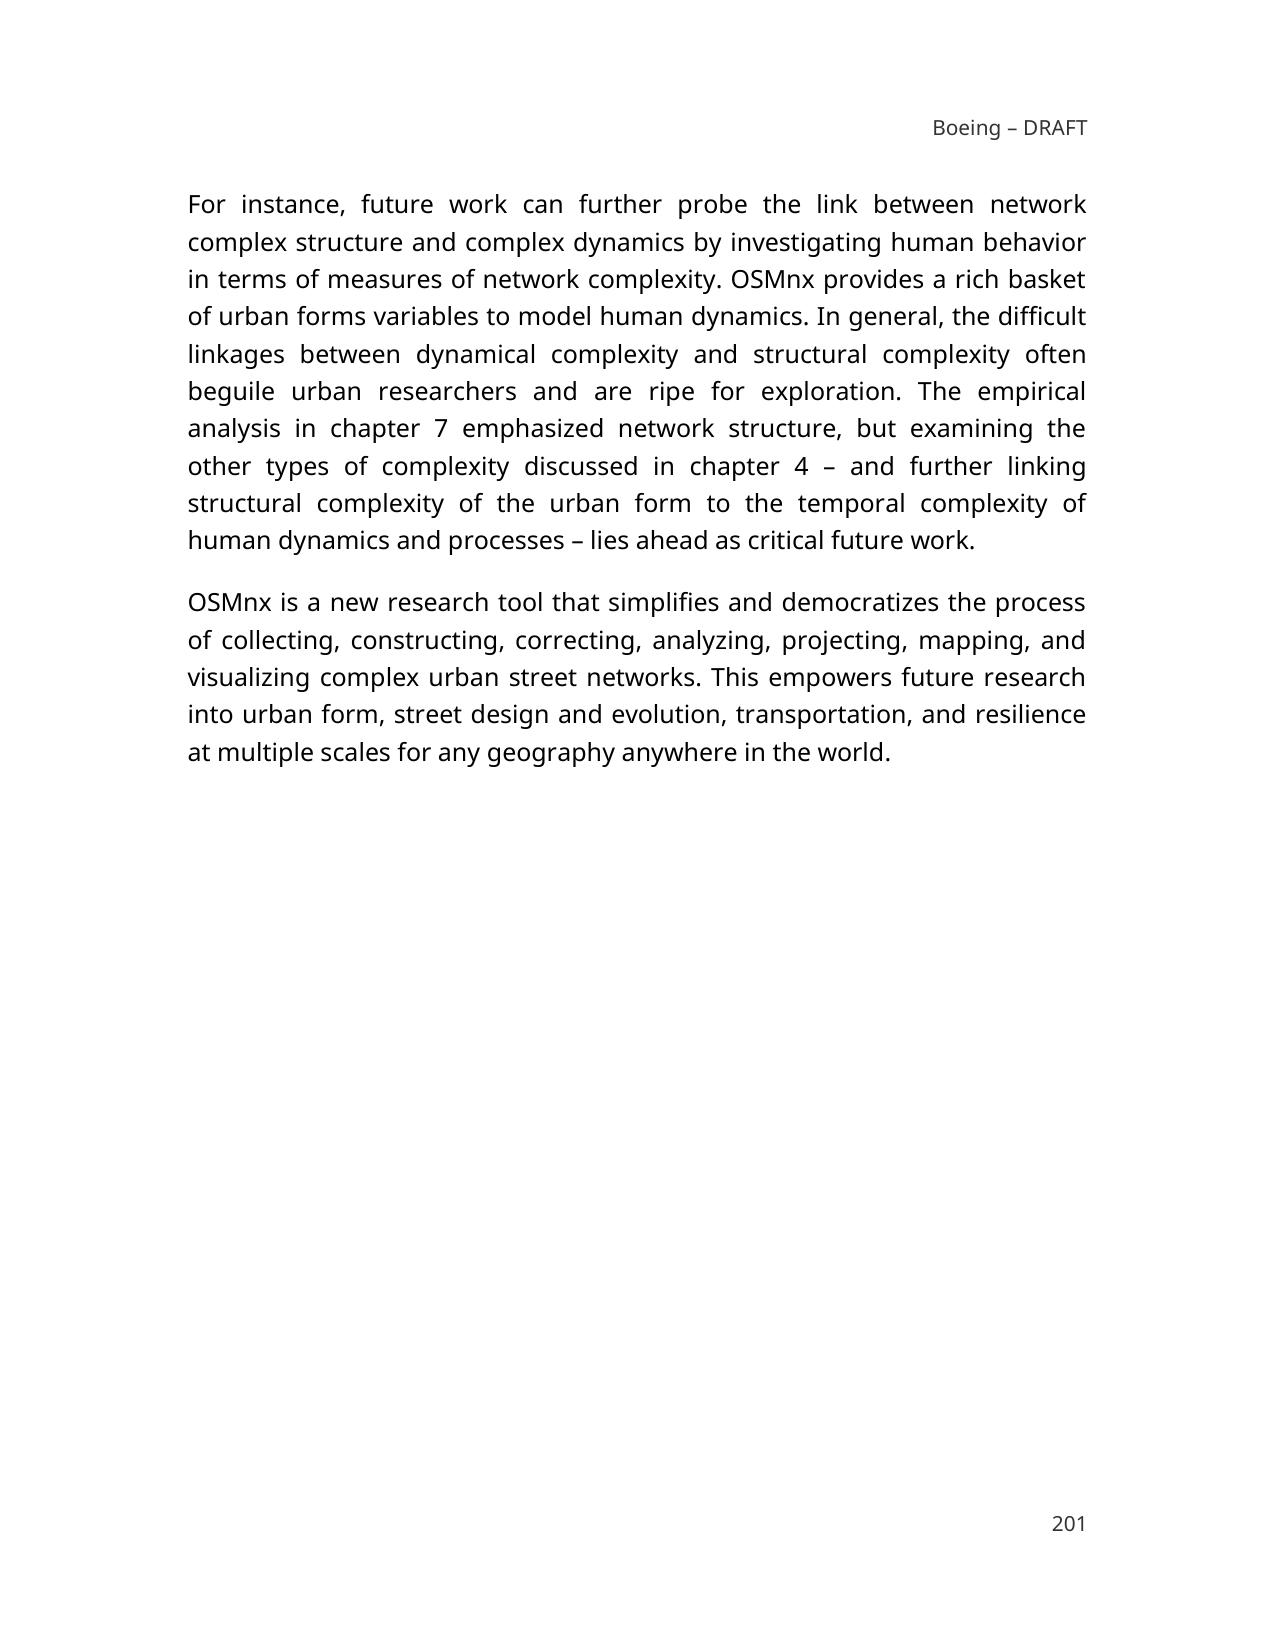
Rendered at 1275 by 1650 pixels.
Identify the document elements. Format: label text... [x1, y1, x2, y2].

text OSMnx is a new research tool that simplifies and democratizes the process of collecting, constructing, correcting, analyzing, projecting, mapping, and visualizing complex urban street networks. This empowers future research into urban form, street design and evolution, transportation, and resilience at multiple scales for any geography anywhere in the world. [187, 585, 1087, 768]
text For instance, future work can further probe the link between network complex structure and complex dynamics by investigating human behavior in terms of measures of network complexity. OSMnx provides a rich basket of urban forms variables to model human dynamics. In general, the difficult linkages between dynamical complexity and structural complexity often beguile urban researchers and are ripe for exploration. The empirical analysis in chapter 7 emphasized network structure, but examining the other types of complexity discussed in chapter 4 – and further linking structural complexity of the urban form to the temporal complexity of human dynamics and processes – lies ahead as critical future work. [187, 187, 1087, 557]
